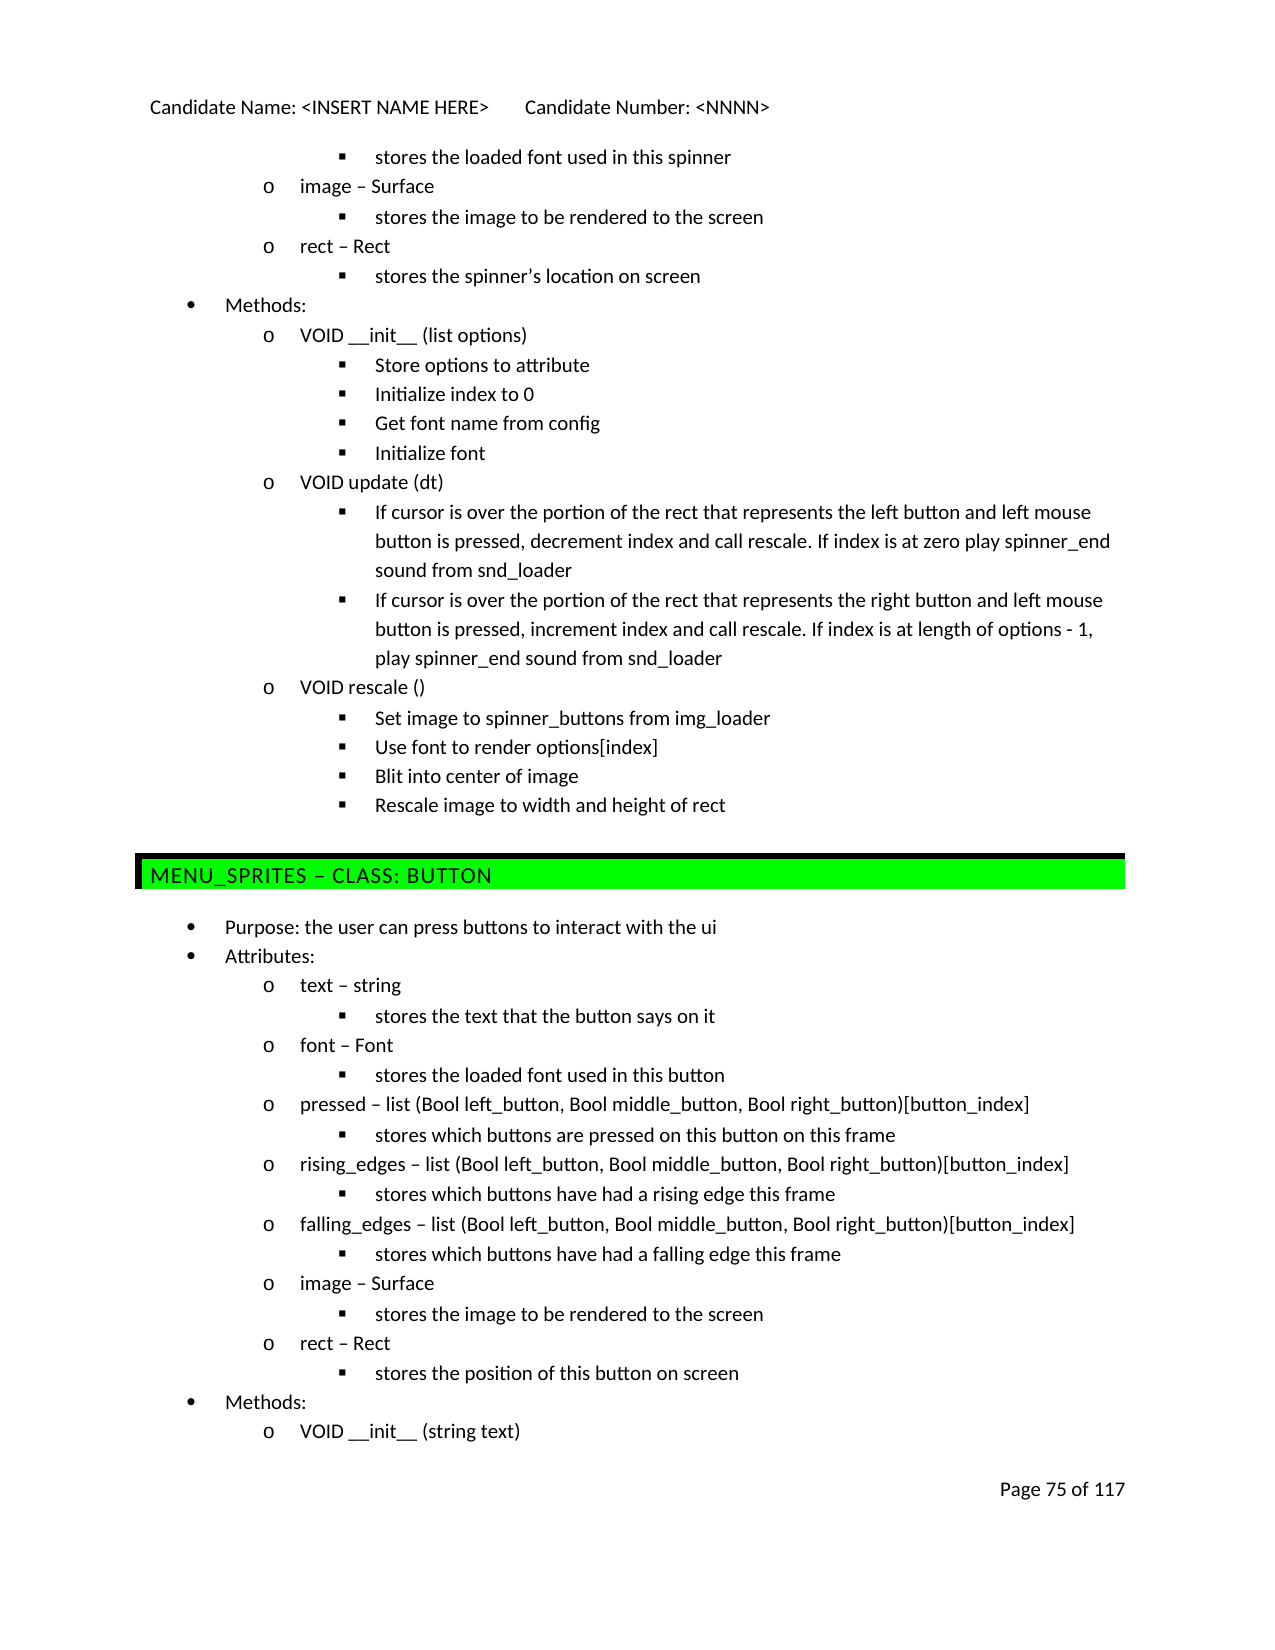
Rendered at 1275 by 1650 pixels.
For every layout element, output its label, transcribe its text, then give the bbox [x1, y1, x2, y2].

list Attributes: [187, 943, 1125, 969]
list rect – Rect [262, 233, 1125, 259]
list Initialize font [337, 440, 1125, 465]
list image – Surface [262, 1270, 1125, 1297]
list Purpose: the user can press buttons to interact with the ui [187, 914, 1125, 939]
list stores the image to be rendered to the screen [337, 204, 1125, 229]
list Rescale image to width and height of rect [337, 792, 1125, 818]
list stores the text that the button says on it [337, 1003, 1125, 1028]
list Initialize index to 0 [337, 381, 1125, 407]
list stores the loaded font used in this button [337, 1062, 1125, 1088]
list If cursor is over the portion of the rect that represents the left button and left mouse button is pressed, decrement index and call rescale. If index is at zero play spinner_end sound from snd_loader [337, 499, 1125, 583]
list stores the loaded font used in this spinner [337, 144, 1125, 170]
list image – Surface [262, 173, 1125, 200]
list font – Font [262, 1032, 1125, 1058]
list stores which buttons have had a falling edge this frame [337, 1241, 1125, 1267]
list stores the spinner’s location on screen [337, 263, 1125, 289]
list falling_edges – list (Bool left_button, Bool middle_button, Bool right_button)[button_index] [262, 1211, 1125, 1237]
list stores which buttons are pressed on this button on this frame [337, 1122, 1125, 1147]
list Store options to attribute [337, 352, 1125, 378]
list Methods: [187, 293, 1125, 318]
list VOID update (dt) [262, 469, 1125, 495]
list VOID __init__ (list options) [262, 322, 1125, 348]
list pressed – list (Bool left_button, Bool middle_button, Bool right_button)[button_index] [262, 1092, 1125, 1118]
list Methods: [187, 1389, 1125, 1415]
list rect – Rect [262, 1330, 1125, 1356]
list stores the image to be rendered to the screen [337, 1301, 1125, 1326]
list stores which buttons have had a rising edge this frame [337, 1182, 1125, 1207]
list VOID __init__ (string text) [262, 1419, 1125, 1445]
list stores the position of this button on screen [337, 1360, 1125, 1386]
list text – string [262, 972, 1125, 999]
list Blit into center of image [337, 763, 1125, 788]
text Menu_Sprites – Class: Button [142, 859, 1125, 889]
list Use font to render options[index] [337, 734, 1125, 759]
list Get font name from config [337, 411, 1125, 436]
list rising_edges – list (Bool left_button, Bool middle_button, Bool right_button)[button_index] [262, 1151, 1125, 1178]
list If cursor is over the portion of the rect that represents the right button and left mouse button is pressed, increment index and call rescale. If index is at length of options - 1, play spinner_end sound from snd_loader [337, 587, 1125, 671]
list Set image to spinner_buttons from img_loader [337, 705, 1125, 730]
list VOID rescale () [262, 674, 1125, 701]
